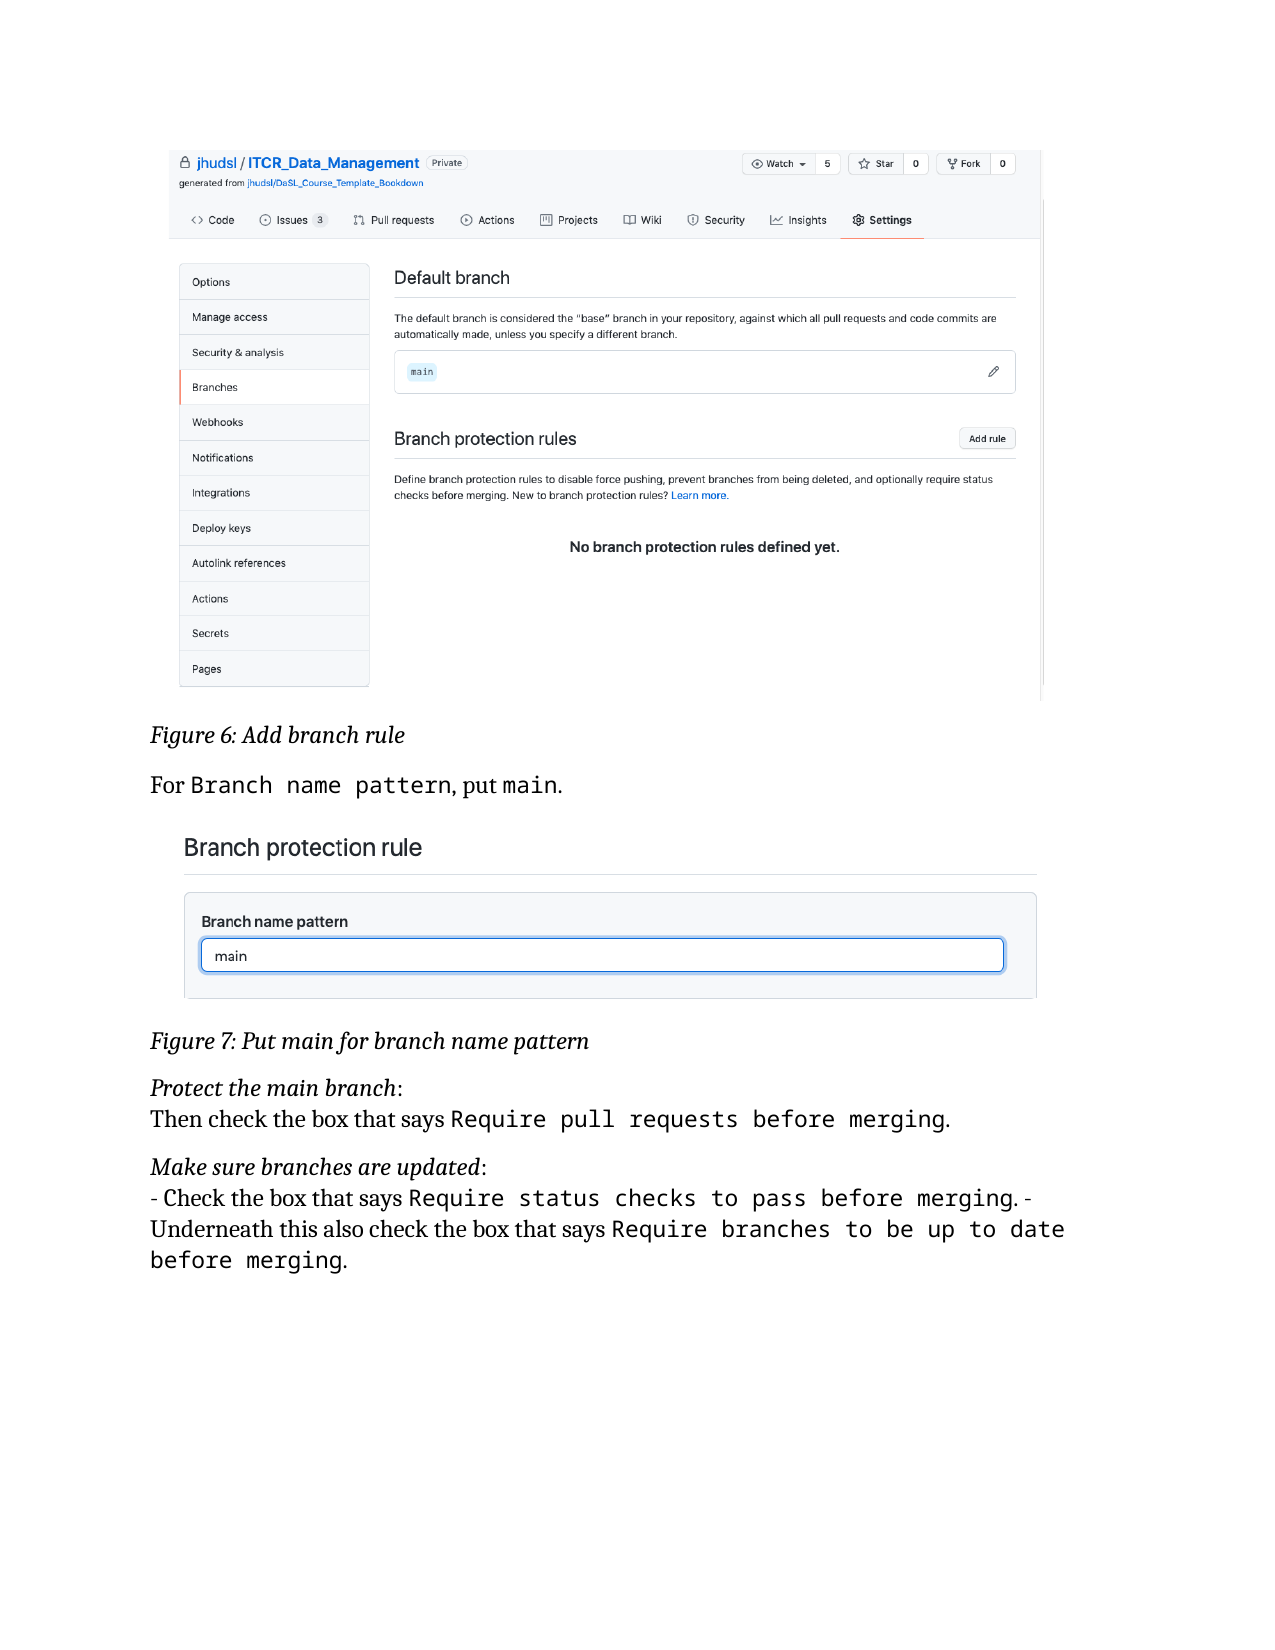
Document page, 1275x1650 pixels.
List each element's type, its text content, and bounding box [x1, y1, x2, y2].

picture [168, 150, 1044, 701]
picture [168, 818, 1044, 1006]
text For Branch name pattern, put main. [150, 769, 1125, 800]
text Protect the main branch: Then check the box that says Require pull requests before merging. [150, 1074, 1125, 1134]
text Make sure branches are updated: - Check the box that says Require status checks to pass before merging. - Underneath this also check the box that says Require branches to be up to date before merging. [150, 1153, 1125, 1275]
